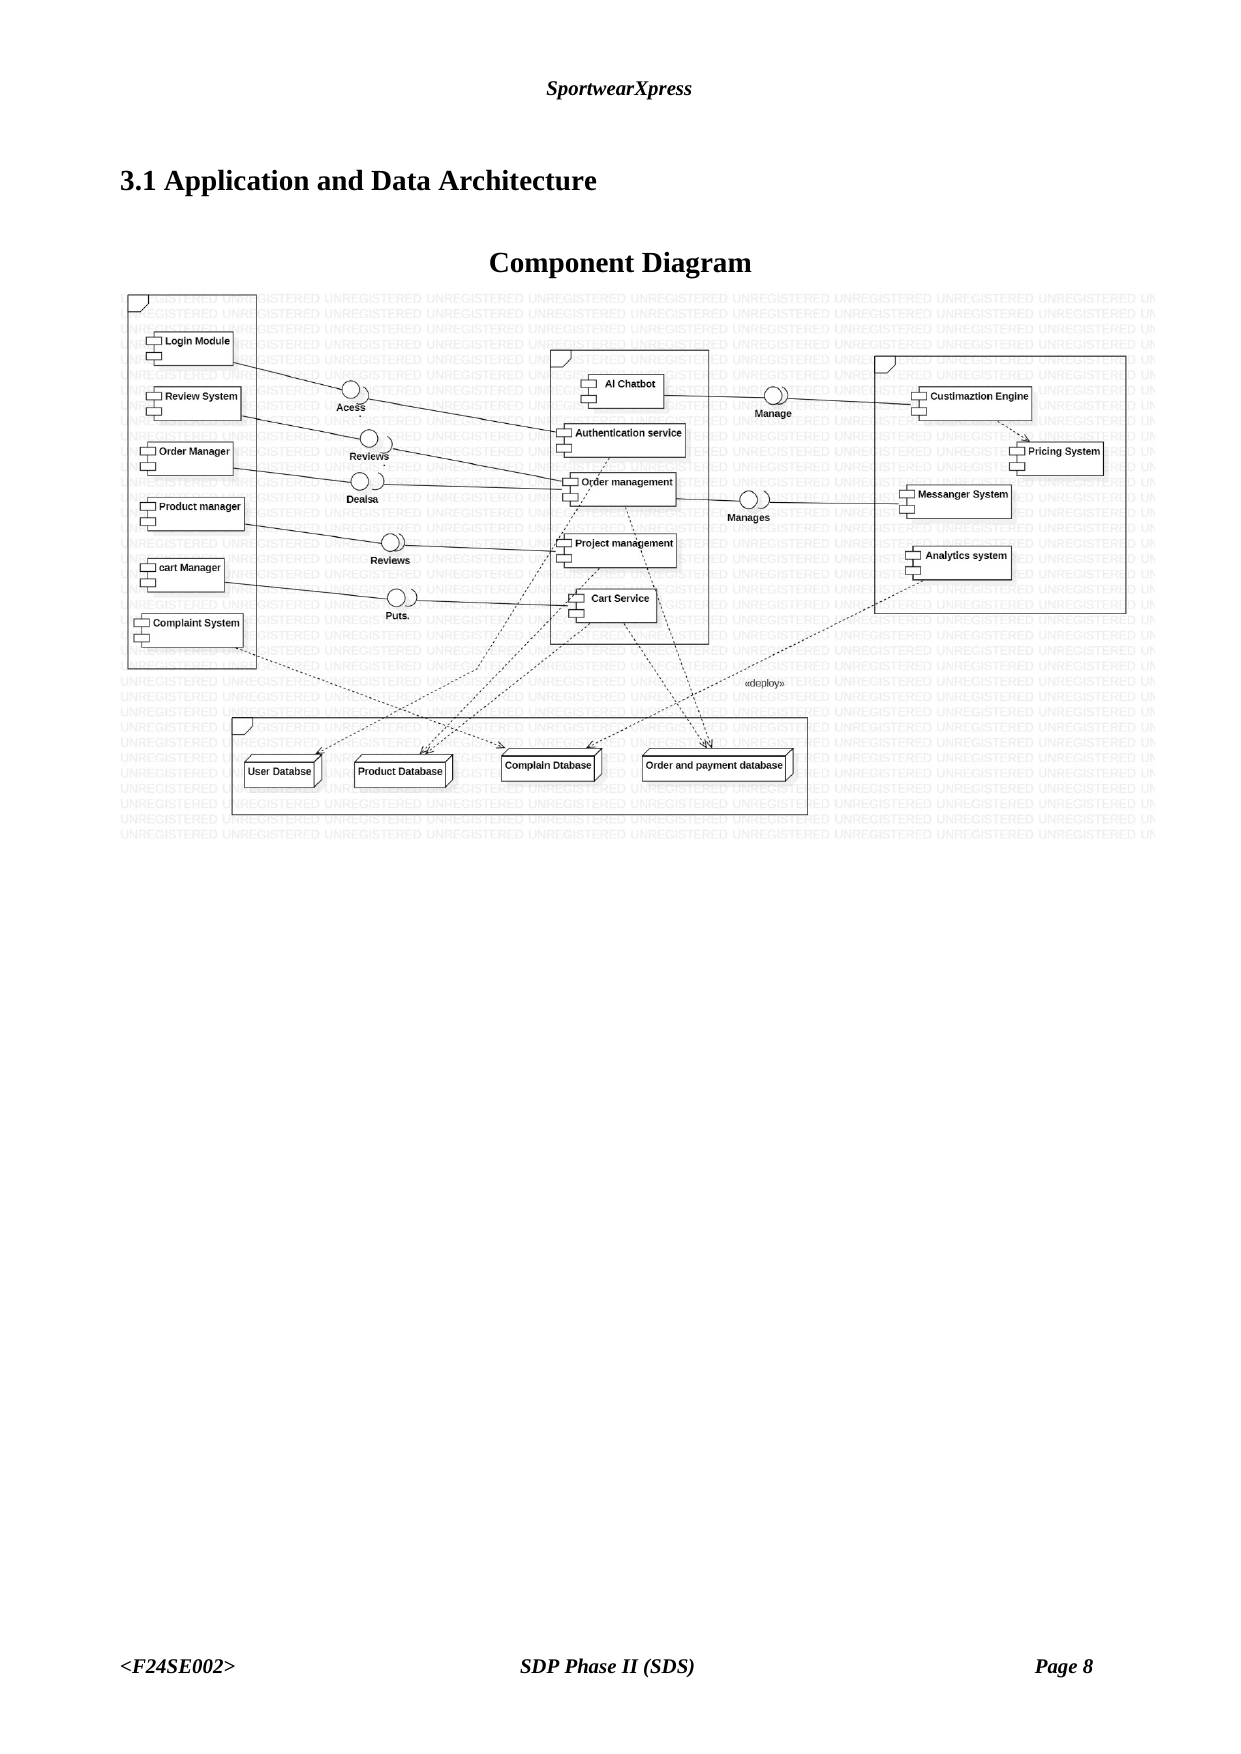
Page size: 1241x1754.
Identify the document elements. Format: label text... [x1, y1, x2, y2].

subtitle 3.1 Application and Data Architecture [120, 163, 1120, 196]
text Component Diagram [120, 252, 1120, 277]
picture [120, 287, 1155, 845]
